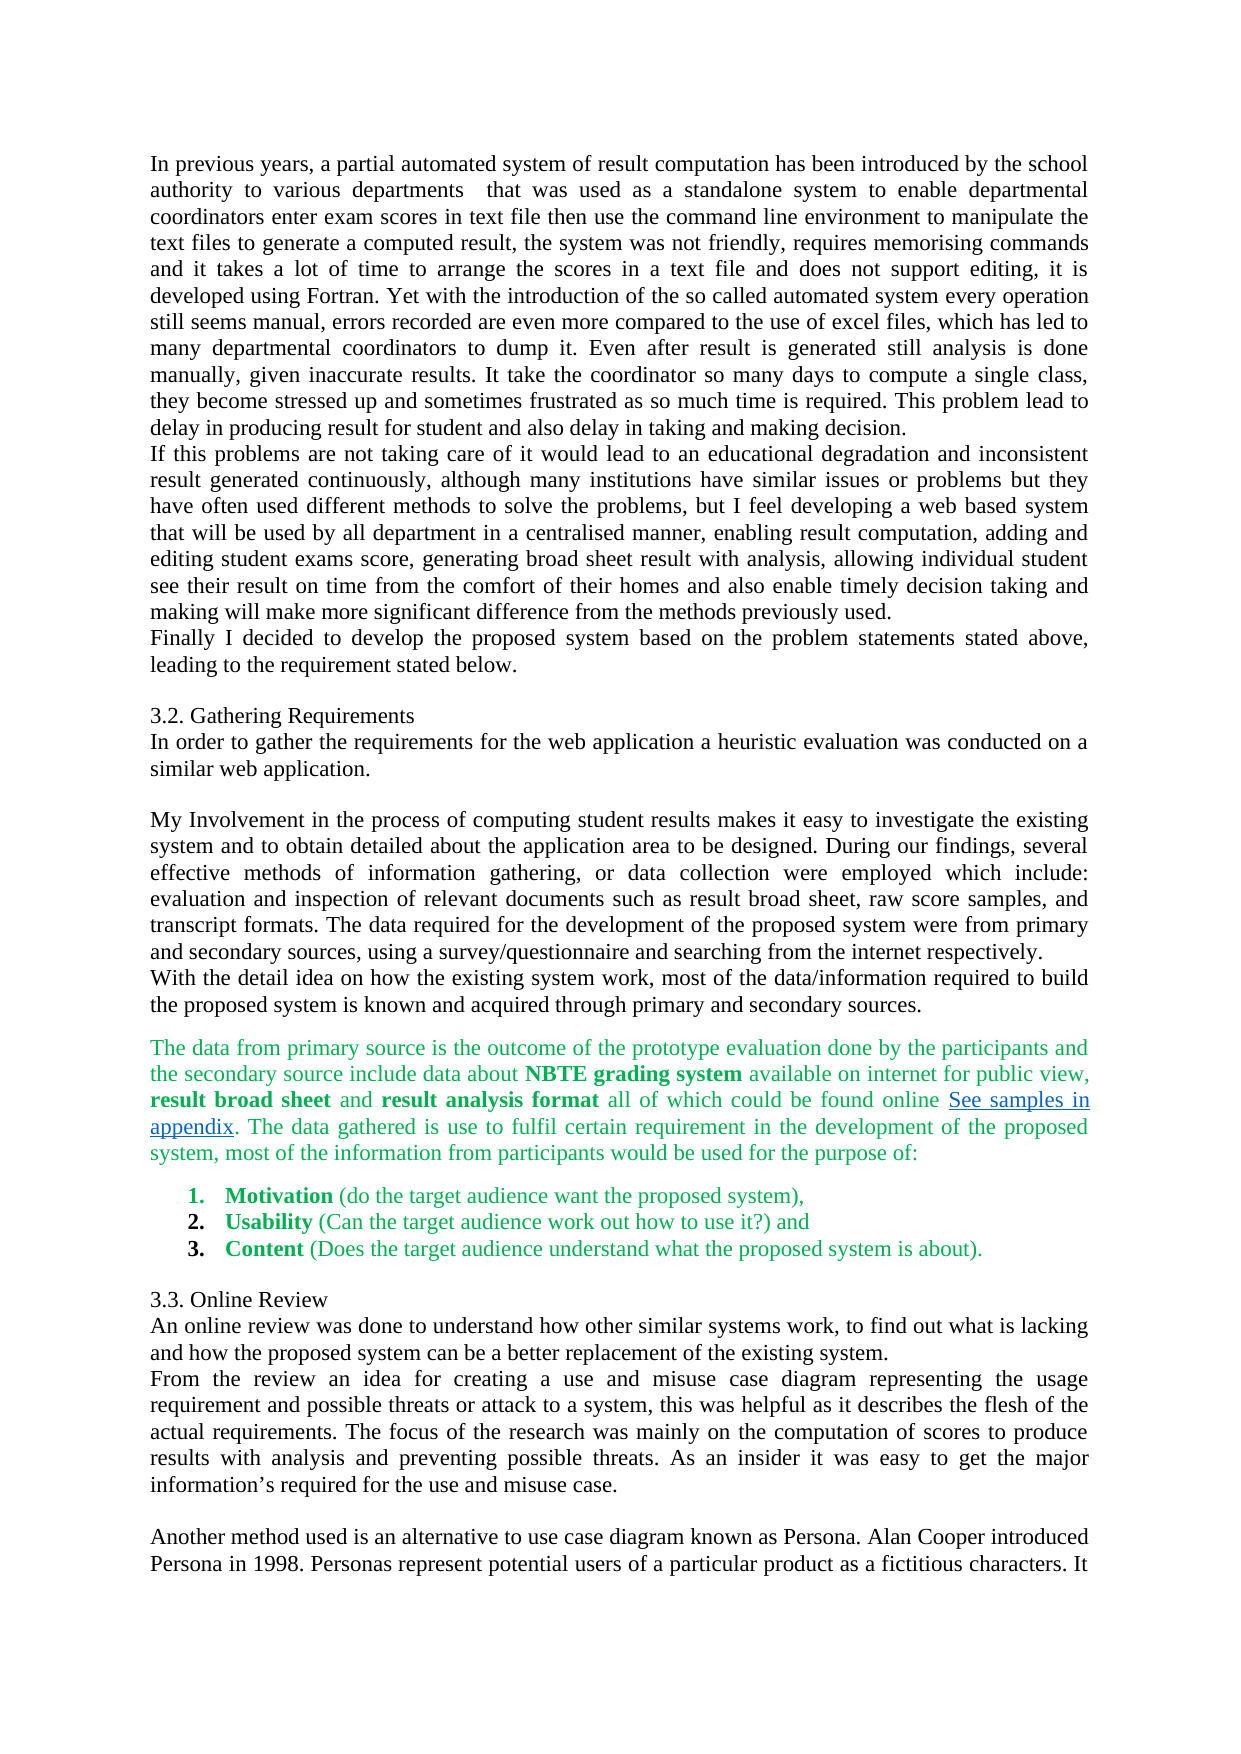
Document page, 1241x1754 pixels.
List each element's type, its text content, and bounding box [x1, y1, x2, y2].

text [150, 1523, 1090, 1576]
text If this problems are not taking care of it would lead to an educational degradation and inconsistent result generated continuously, although many institutions have similar issues or problems but they have often used different methods to solve the problems, but I feel developing a web based system that will be used by all department in a centralised manner, enabling result computation, adding and editing student exams score, generating broad sheet result with analysis, allowing individual student see their result on time from the comfort of their homes and also enable timely decision taking and making will make more significant difference from the methods previously used. [150, 440, 1090, 624]
text In order to gather the requirements for the web application a heuristic evaluation was conducted on a similar web application. [150, 728, 1090, 781]
text Finally I decided to develop the proposed system based on the problem statements stated above, leading to the requirement stated below. [150, 624, 1090, 677]
text From the review an idea for creating a use and misuse case diagram representing the usage requirement and possible threats or attack to a system, this was helpful as it describes the flesh of the actual requirements. The focus of the research was mainly on the computation of scores to produce results with analysis and preventing possible threats. As an insider it was easy to get the major information’s required for the use and misuse case. [150, 1365, 1090, 1497]
text In previous years, a partial automated system of result computation has been introduced by the school authority to various departments that was used as a standalone system to enable departmental coordinators enter exam scores in text file then use the command line environment to manipulate the text files to generate a computed result, the system was not friendly, requires memorising commands and it takes a lot of time to arrange the scores in a text file and does not support editing, it is developed using Fortran. Yet with the introduction of the so called automated system every operation still seems manual, errors recorded are even more compared to the use of excel files, which has led to many departmental coordinators to dump it. Even after result is generated still analysis is done manually, given inaccurate results. It take the coordinator so many days to compute a single class, they become stressed up and sometimes frustrated as so much time is required. This problem lead to delay in producing result for student and also delay in taking and making decision. [150, 150, 1090, 440]
list Content (Does the target audience understand what the proposed system is about). [187, 1235, 1090, 1261]
text The data from primary source is the outcome of the prototype evaluation done by the participants and the secondary source include data about NBTE grading system available on internet for public view, result broad sheet and result analysis format all of which could be found online See samples in appendix. The data gathered is use to fulfil certain requirement in the development of the proposed system, most of the information from participants would be used for the purpose of: [150, 1034, 1090, 1165]
text With the detail idea on how the existing system work, most of the data/information required to build the proposed system is known and acquired through primary and secondary sources. [150, 964, 1090, 1017]
text 3.2. Gathering Requirements [150, 702, 1090, 728]
list Motivation (do the target audience want the proposed system), [187, 1182, 1090, 1208]
list Usability (Can the target audience work out how to use it?) and [187, 1208, 1090, 1235]
text My Involvement in the process of computing student results makes it easy to investigate the existing system and to obtain detailed about the application area to be designed. During our findings, several effective methods of information gathering, or data collection were employed which include: evaluation and inspection of relevant documents such as result broad sheet, raw score samples, and transcript formats. The data required for the development of the proposed system were from primary and secondary sources, using a survey/questionnaire and searching from the internet respectively. [150, 806, 1090, 964]
text 3.3. Online Review [150, 1286, 1090, 1312]
text An online review was done to understand how other similar systems work, to find out what is lacking and how the proposed system can be a better replacement of the existing system. [150, 1312, 1090, 1365]
